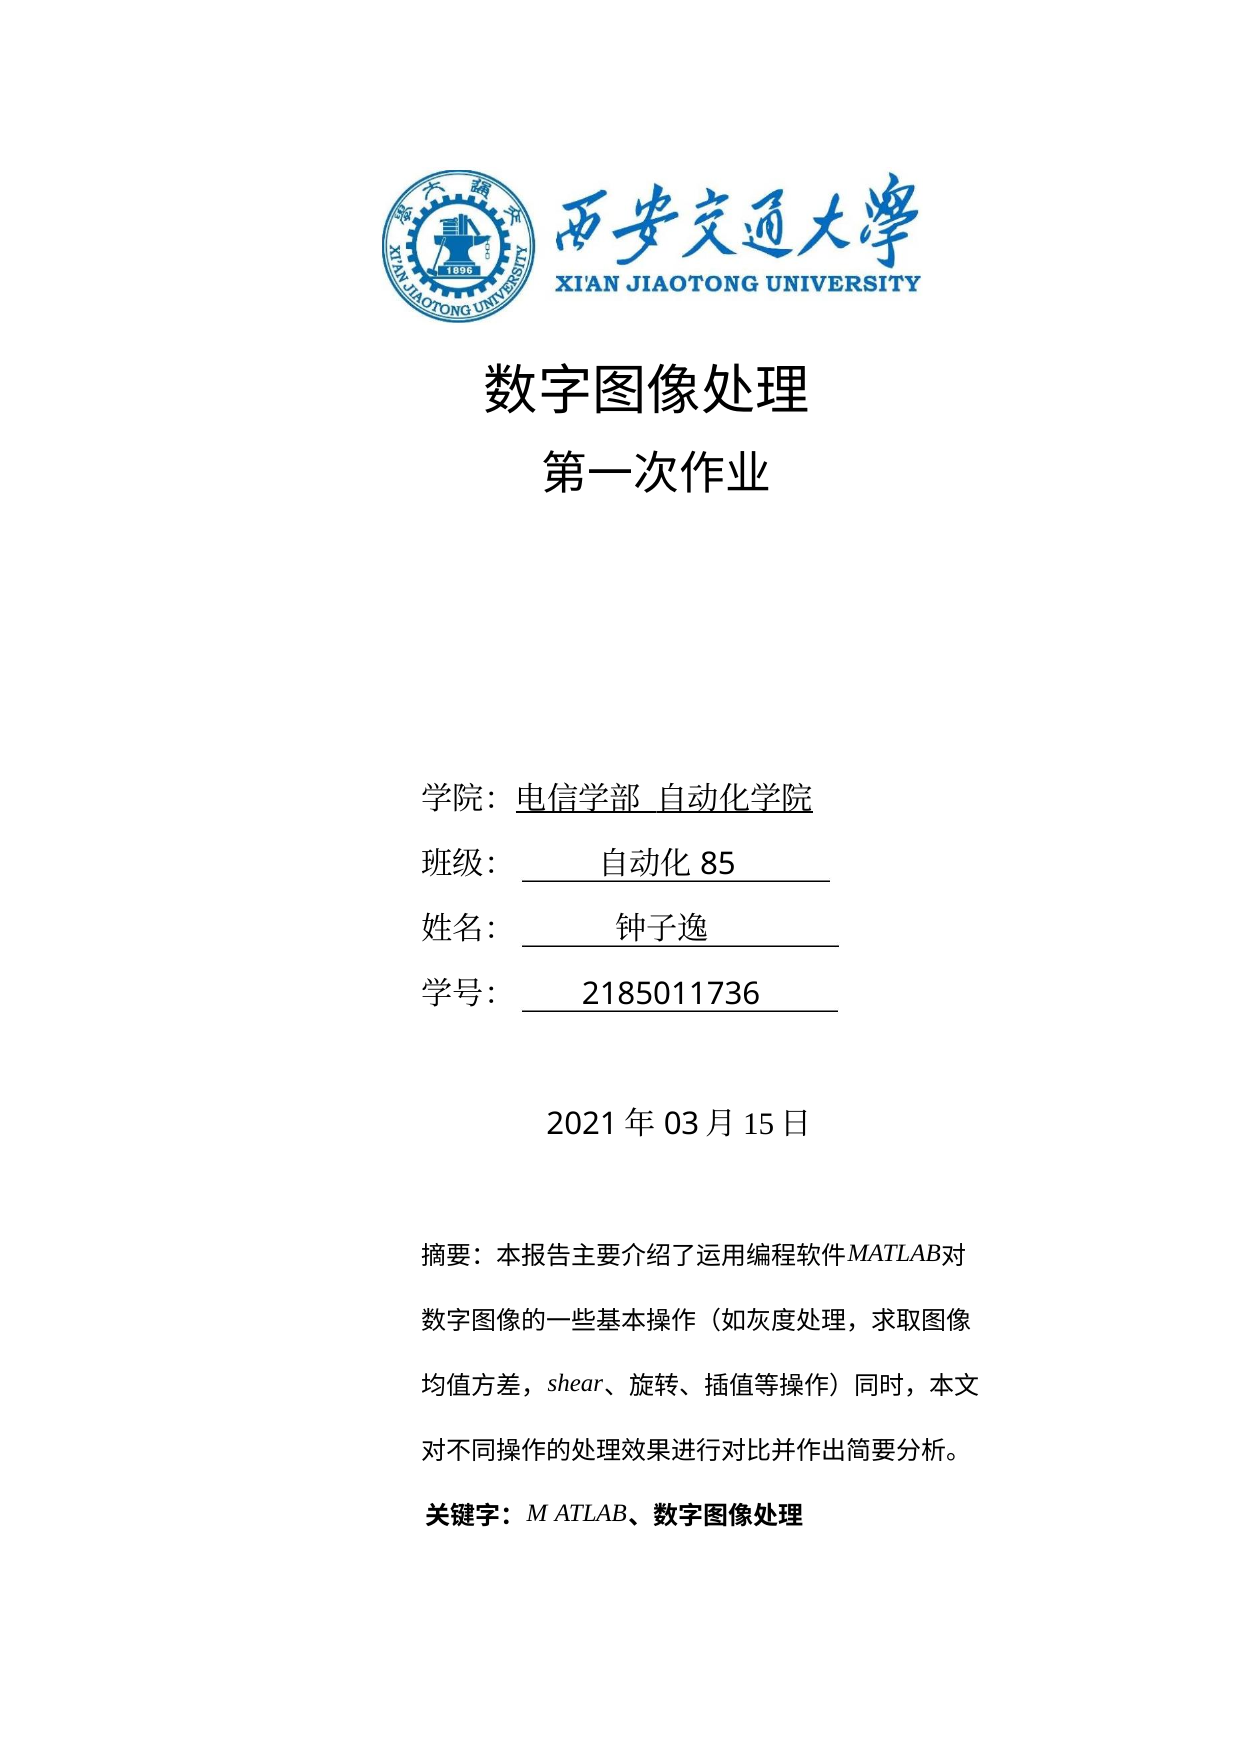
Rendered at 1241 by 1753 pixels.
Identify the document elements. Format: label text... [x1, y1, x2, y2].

picture [380, 167, 923, 325]
text 数字图像的一些基本操作（如灰度处理，求取图像 [421, 1302, 1230, 1336]
text 班级： 自动化 85 [421, 847, 1230, 881]
text 对不同操作的处理效果进行对比并作出简要分析。 [421, 1432, 1230, 1466]
text 均值方差，、旋转、插值等操作）同时，本文 [421, 1367, 1230, 1401]
text 第一次作业 [495, 448, 1230, 499]
text 关键字：、数字图像处理 [375, 1497, 1230, 1531]
text 学院：电信学部 自动化学院 [421, 782, 1230, 816]
text 姓名： 钟子逸 [421, 912, 1230, 946]
text 数字图像处理 [375, 365, 1230, 420]
text 2021年 03月15日 [421, 1107, 1230, 1141]
text 摘要：本报告主要介绍了运用编程软件对 [421, 1237, 1230, 1271]
text 学号： 2185011736 [421, 977, 1230, 1011]
